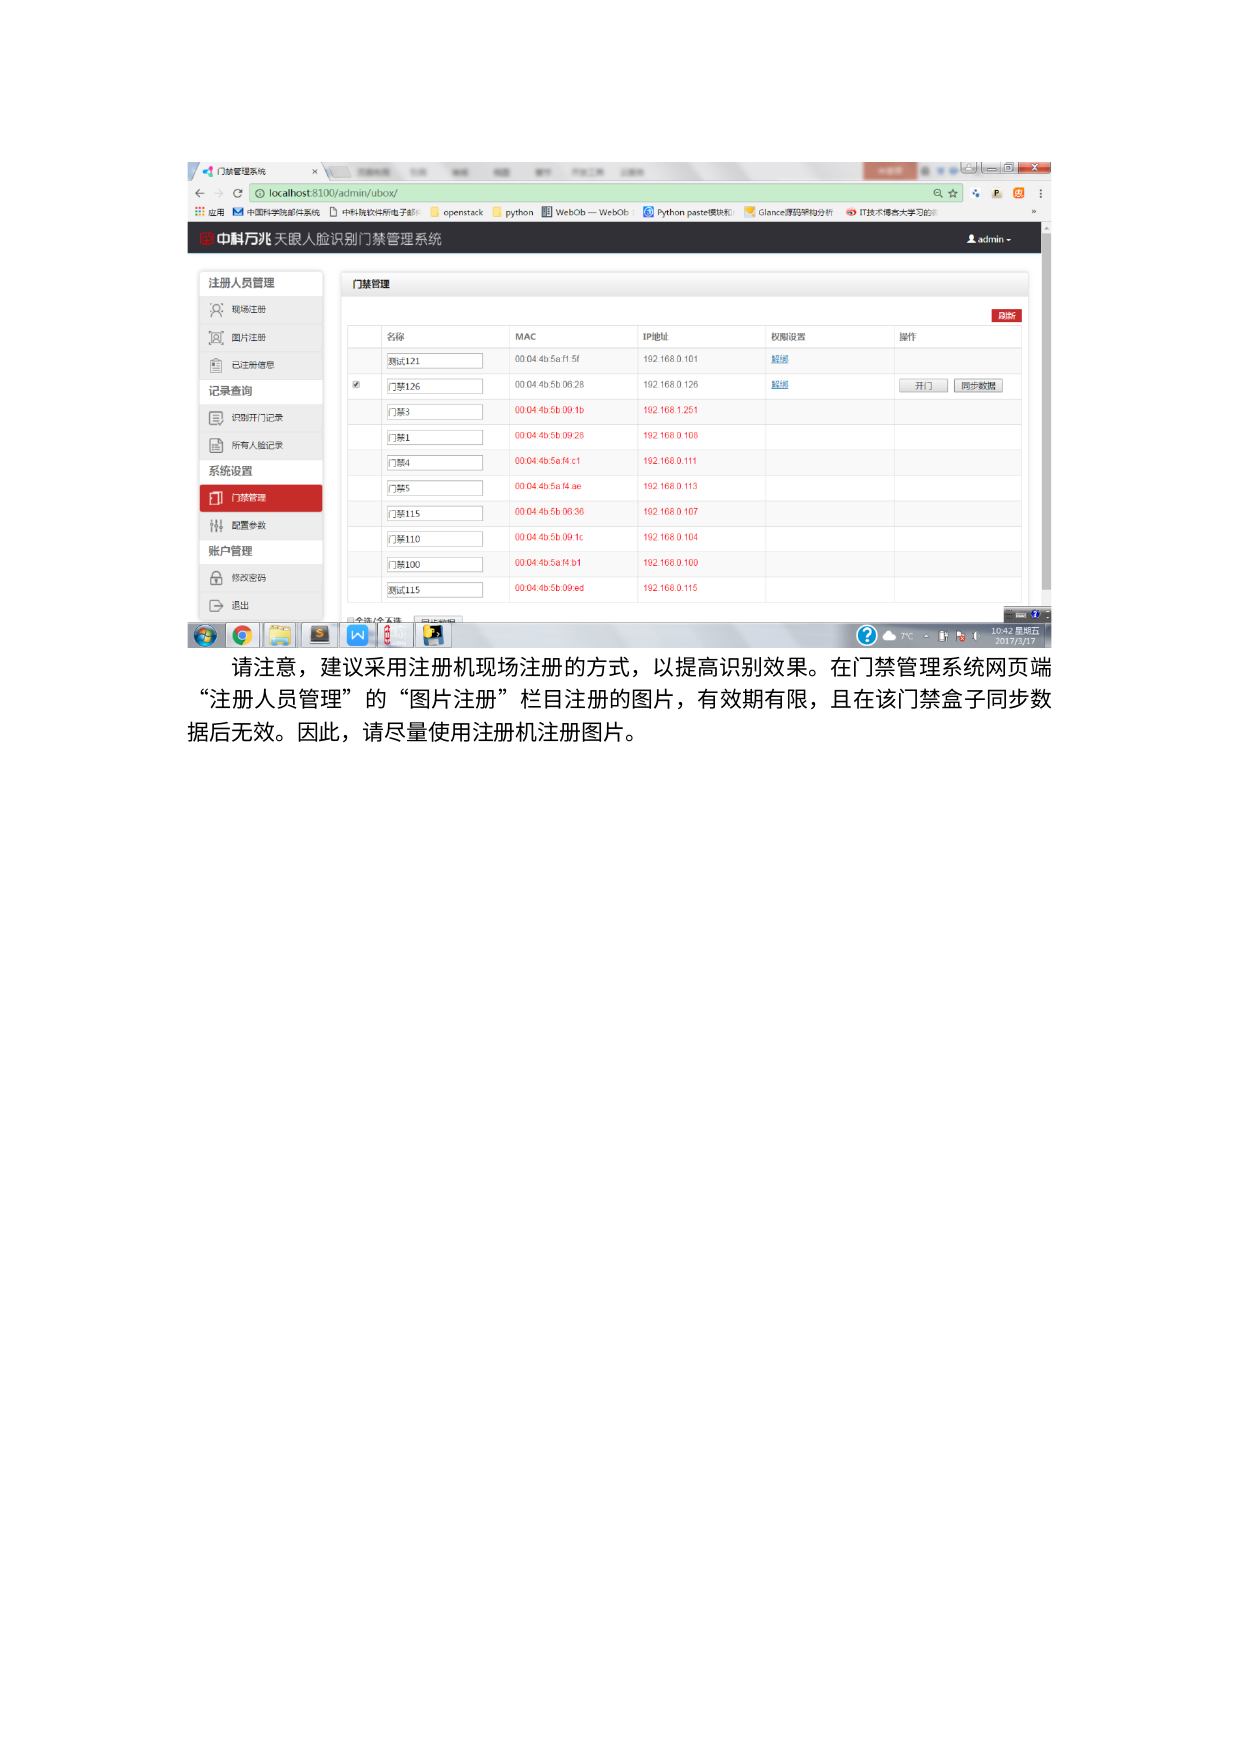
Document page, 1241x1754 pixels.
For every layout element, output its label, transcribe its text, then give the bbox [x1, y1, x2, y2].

text 请注意，建议采用注册机现场注册的方式，以提高识别效果。在门禁管理系统网页端“注册人员管理”的“图片注册”栏目注册的图片，有效期有限，且在该门禁盒子同步数据后无效。因此，请尽量使用注册机注册图片。 [187, 649, 1053, 747]
picture [187, 162, 1052, 648]
